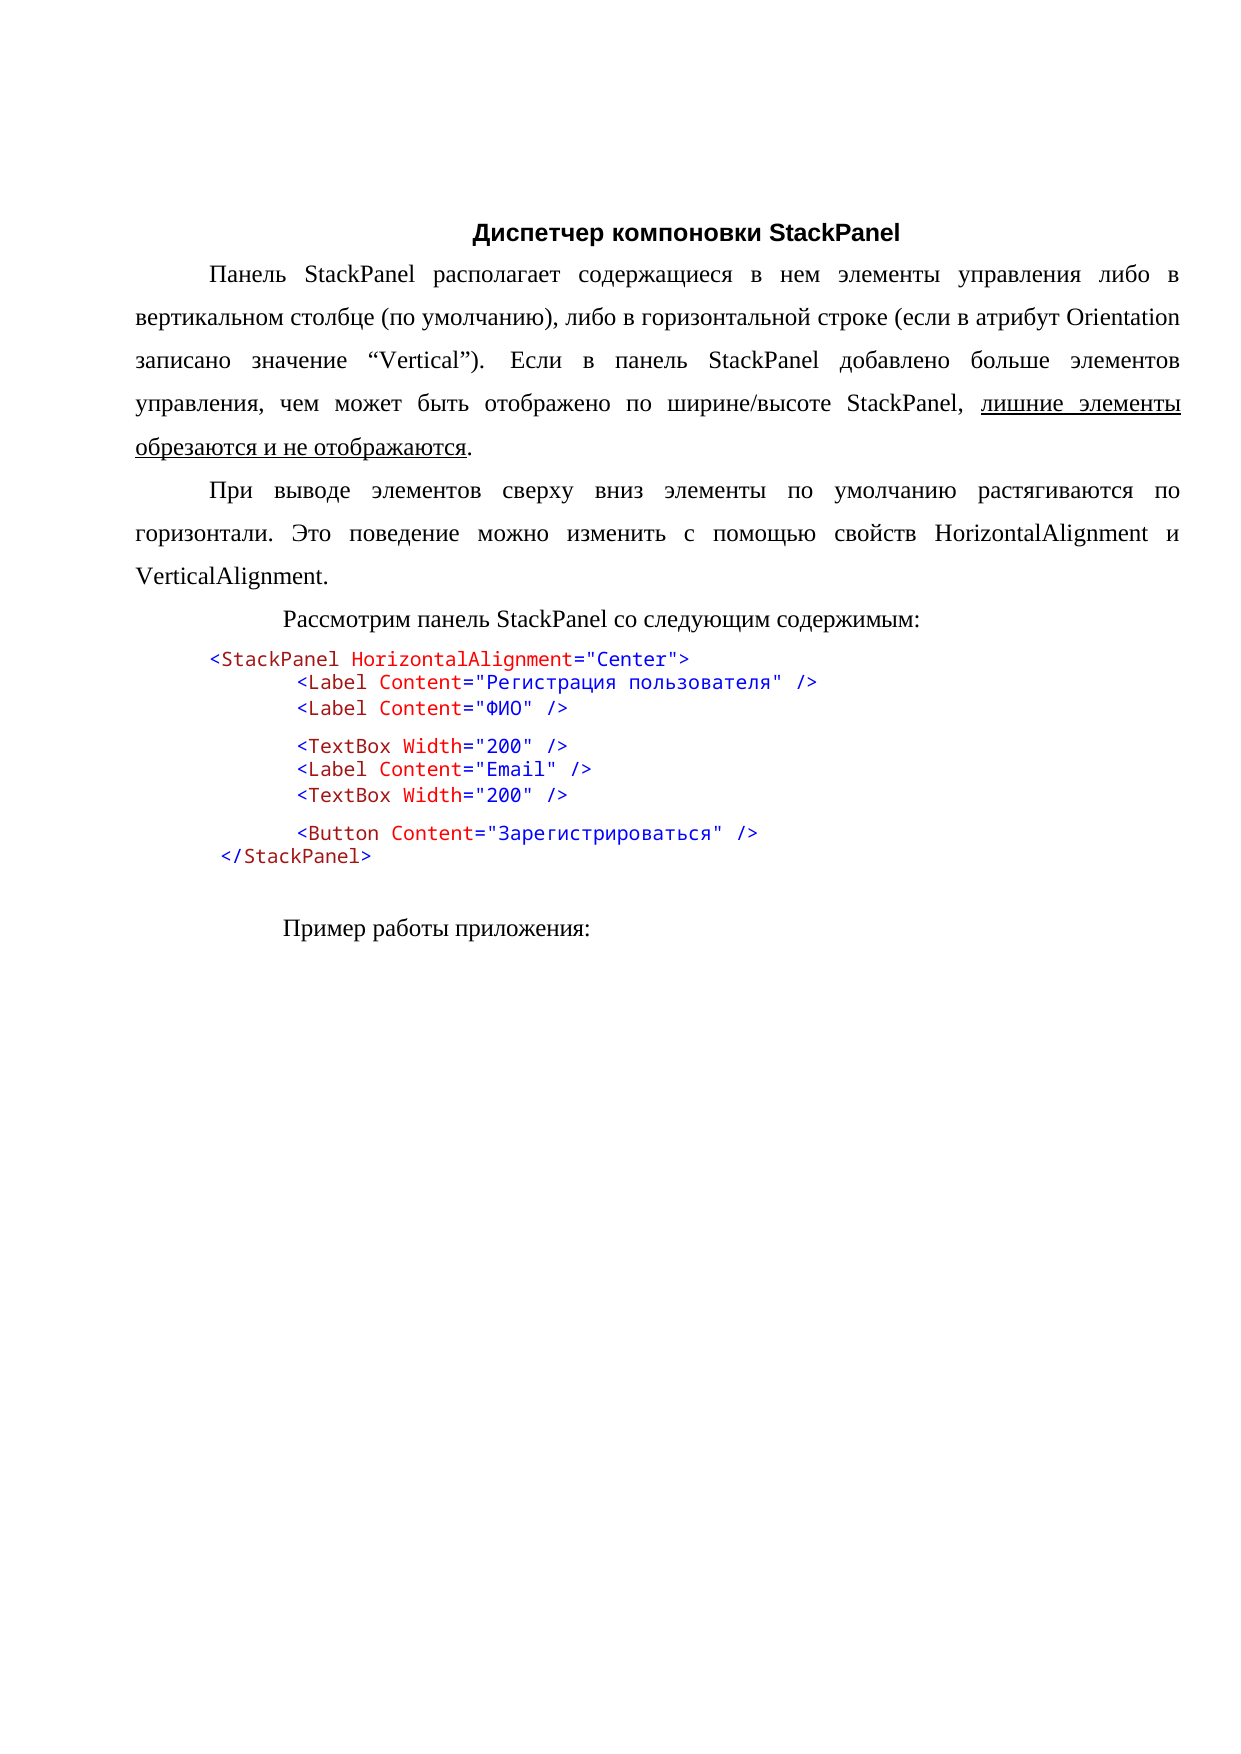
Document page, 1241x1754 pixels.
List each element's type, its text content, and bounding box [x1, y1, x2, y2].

text <TextBox Width="200" /> [222, 781, 1181, 808]
text <StackPanel HorizontalAlignment="Center"> [135, 648, 1181, 671]
text <Label Content="Email" /> [222, 758, 1181, 781]
text <Label Content="Регистрация пользователя" /> [222, 671, 1181, 694]
text Панель StackPanel располагает содержащиеся в нем элементы управления либо в вертикальном столбце (по умолчанию), либо в горизонтальной строке (если в атрибут Orientation записано значение “Vertical”). Если в панель StackPanel добавлено больше элементов управления, чем может быть отображено по ширине/высоте StackPanel, лишние элементы обрезаются и не отображаются. [135, 259, 1181, 460]
subtitle Диспетчер компоновки StackPanel [118, 218, 1181, 247]
text <Button Content="Зарегистрироваться" /> [222, 822, 1181, 845]
text Пример работы приложения: [209, 913, 1181, 942]
text <Label Content="ФИО" /> [222, 694, 1181, 721]
text </StackPanel> [146, 845, 1181, 868]
text При выводе элементов сверху вниз элементы по умолчанию растягиваются по горизонтали. Это поведение можно изменить с помощью свойств HorizontalAlignment и VerticalAlignment. [135, 475, 1181, 590]
text Рассмотрим панель StackPanel со следующим содержимым: [209, 604, 1181, 633]
text <TextBox Width="200" /> [222, 735, 1181, 758]
